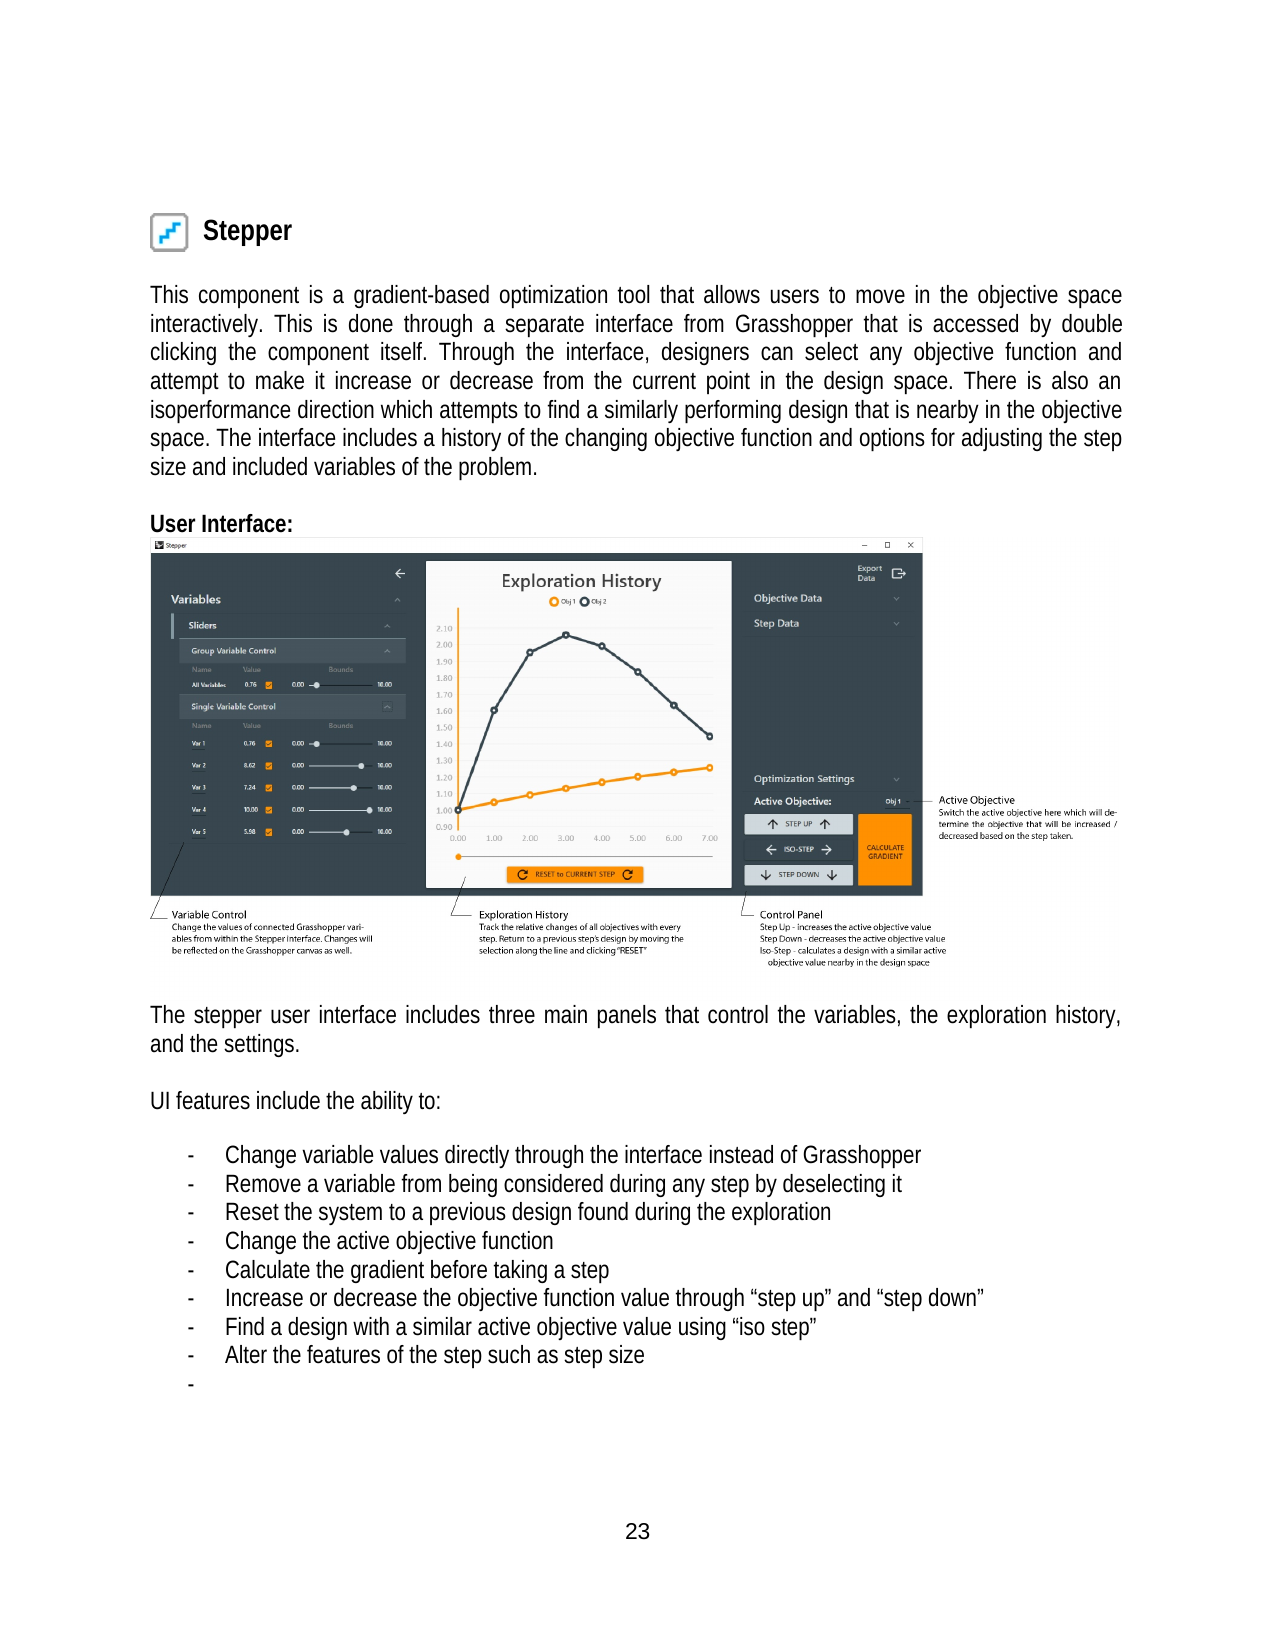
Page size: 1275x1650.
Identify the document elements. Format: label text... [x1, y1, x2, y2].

list Increase or decrease the objective function value through “step up” and “step down” [187, 1283, 1125, 1312]
list Alter the features of the step such as step size [187, 1341, 1125, 1369]
list Reset the system to a previous design found during the exploration [187, 1197, 1125, 1226]
list Remove a variable from being considered during any step by deselecting it [187, 1169, 1125, 1197]
text This component is a gradient-based optimization tool that allows users to move in the objective space interactively. This is done through a separate interface from Grasshopper that is accessed by double clicking the component itself. Through the interface, designers can select any objective function and attempt to make it increase or decrease from the current point in the design space. There is also an isoperformance direction which attempts to find a similarly performing design that is nearby in the objective space. The interface includes a history of the changing objective function and options for adjusting the step size and included variables of the problem. [150, 280, 1125, 481]
text The stepper user interface includes three main panels that control the variables, the exploration history, and the settings. [150, 1000, 1125, 1058]
list Change variable values directly through the interface instead of Grasshopper [187, 1140, 1125, 1169]
picture [150, 537, 1119, 1001]
text User Interface: [150, 509, 1125, 538]
picture [150, 213, 189, 252]
text Stepper [189, 213, 1125, 247]
text UI features include the ability to: [150, 1086, 1125, 1115]
list Change the active objective function [187, 1226, 1125, 1254]
list Calculate the gradient before taking a step [187, 1254, 1125, 1283]
list Find a design with a similar active objective value using “iso step” [187, 1312, 1125, 1341]
